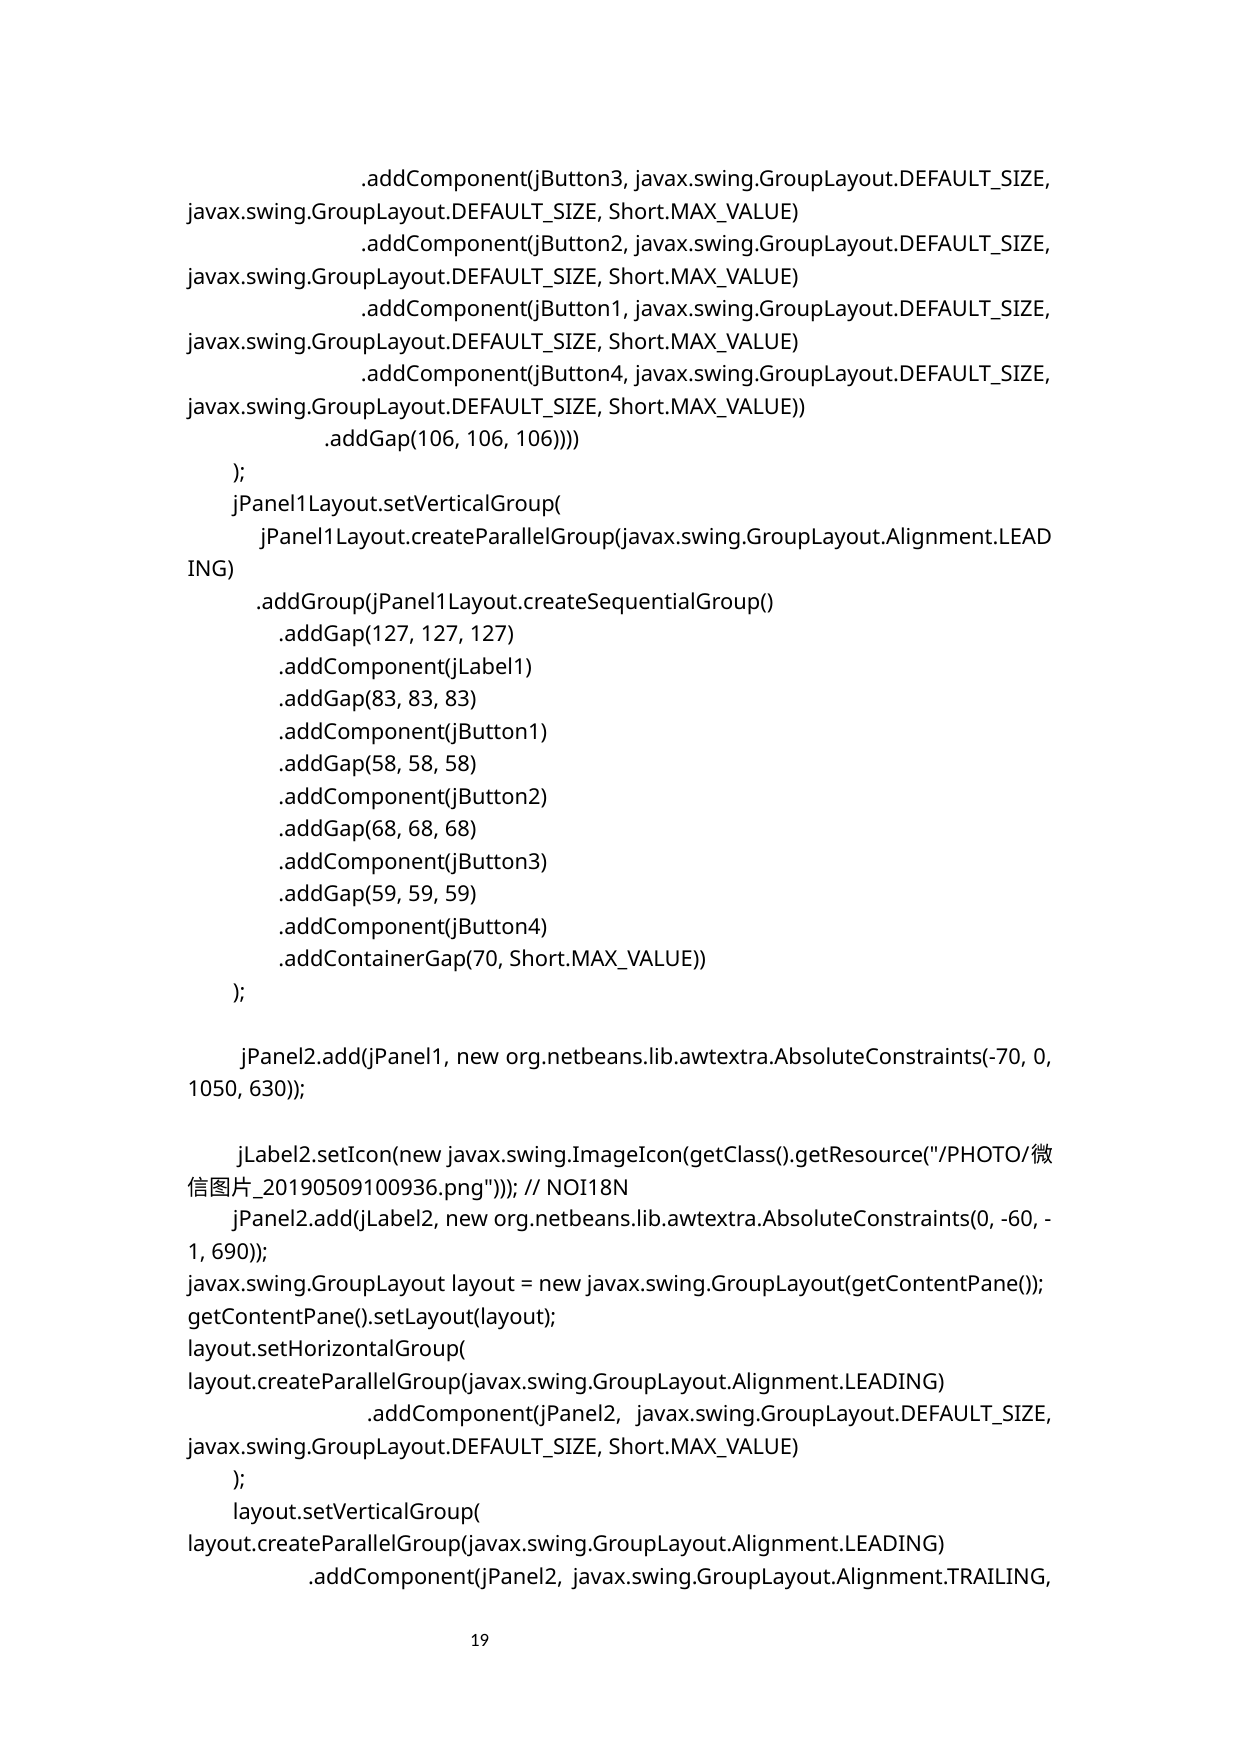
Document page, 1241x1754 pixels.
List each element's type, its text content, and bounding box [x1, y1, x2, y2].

text .addComponent(jLabel1) [187, 649, 1053, 682]
text .addComponent(jButton4) [187, 909, 1053, 942]
text jLabel2.setIcon(new javax.swing.ImageIcon(getClass().getResource("/PHOTO/微信图片_20190509100936.png"))); // NOI18N [187, 1137, 1053, 1202]
text .addGap(58, 58, 58) [187, 747, 1053, 779]
text .addComponent(jButton2, javax.swing.GroupLayout.DEFAULT_SIZE, javax.swing.GroupLayout.DEFAULT_SIZE, Short.MAX_VALUE) [187, 227, 1053, 292]
text .addGap(127, 127, 127) [187, 617, 1053, 649]
text .addGap(59, 59, 59) [187, 877, 1053, 909]
text layout.createParallelGroup(javax.swing.GroupLayout.Alignment.LEADING) [187, 1527, 1053, 1559]
text jPanel1Layout.setVerticalGroup( [187, 487, 1053, 519]
text layout.createParallelGroup(javax.swing.GroupLayout.Alignment.LEADING) [187, 1364, 1053, 1397]
text jPanel2.add(jPanel1, new org.netbeans.lib.awtextra.AbsoluteConstraints(-70, 0, 1050, 630)); [187, 1039, 1053, 1104]
text .addComponent(jPanel2, javax.swing.GroupLayout.DEFAULT_SIZE, javax.swing.GroupLayout.DEFAULT_SIZE, Short.MAX_VALUE) [187, 1397, 1053, 1462]
text ); [187, 454, 1053, 487]
text .addGap(83, 83, 83) [187, 682, 1053, 714]
text getContentPane().setLayout(layout); [187, 1299, 1053, 1332]
text ); [187, 974, 1053, 1007]
text .addGroup(jPanel1Layout.createSequentialGroup() [187, 584, 1053, 617]
text layout.setVerticalGroup( [187, 1494, 1053, 1527]
text jPanel1Layout.createParallelGroup(javax.swing.GroupLayout.Alignment.LEADING) [187, 519, 1053, 584]
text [187, 1559, 1053, 1592]
text .addComponent(jButton2) [187, 779, 1053, 812]
text ); [187, 1462, 1053, 1494]
text .addGap(68, 68, 68) [187, 812, 1053, 844]
text jPanel2.add(jLabel2, new org.netbeans.lib.awtextra.AbsoluteConstraints(0, -60, -1, 690)); [187, 1202, 1053, 1267]
text .addComponent(jButton3) [187, 844, 1053, 877]
text .addGap(106, 106, 106)))) [187, 422, 1053, 454]
text layout.setHorizontalGroup( [187, 1332, 1053, 1364]
text .addContainerGap(70, Short.MAX_VALUE)) [187, 942, 1053, 974]
text .addComponent(jButton3, javax.swing.GroupLayout.DEFAULT_SIZE, javax.swing.GroupLayout.DEFAULT_SIZE, Short.MAX_VALUE) [187, 162, 1053, 227]
text javax.swing.GroupLayout layout = new javax.swing.GroupLayout(getContentPane()); [187, 1267, 1053, 1299]
text .addComponent(jButton1, javax.swing.GroupLayout.DEFAULT_SIZE, javax.swing.GroupLayout.DEFAULT_SIZE, Short.MAX_VALUE) [187, 292, 1053, 357]
text .addComponent(jButton1) [187, 714, 1053, 747]
text .addComponent(jButton4, javax.swing.GroupLayout.DEFAULT_SIZE, javax.swing.GroupLayout.DEFAULT_SIZE, Short.MAX_VALUE)) [187, 357, 1053, 422]
